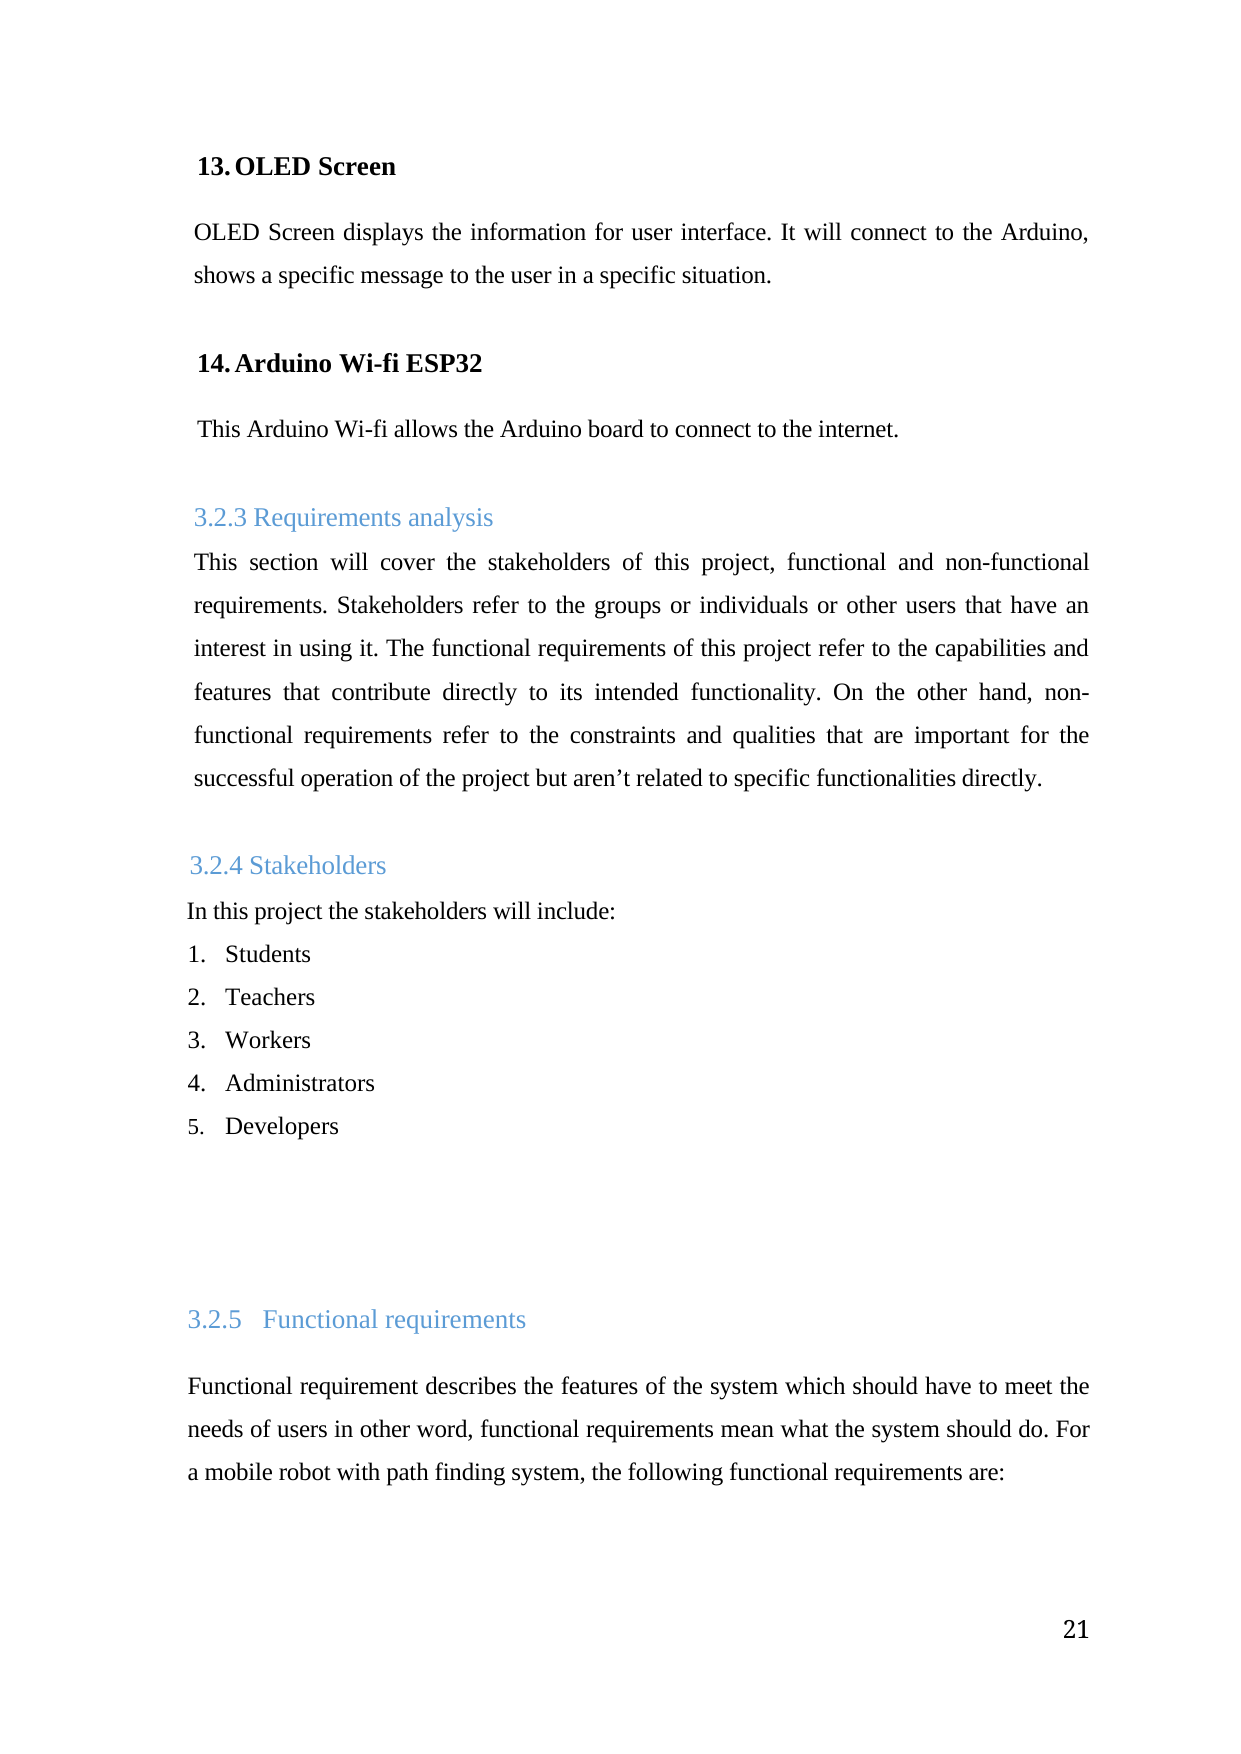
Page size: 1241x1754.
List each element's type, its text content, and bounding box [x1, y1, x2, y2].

list Administrators [187, 1068, 1090, 1097]
list Workers [187, 1025, 1090, 1054]
text In this project the stakeholders will include: [150, 896, 1090, 924]
text 3.2.4 Stakeholders [150, 849, 1090, 880]
list OLED Screen [197, 150, 1090, 181]
list Arduino Wi-fi ESP32 [197, 347, 1090, 378]
list Students [187, 939, 1090, 968]
list Teachers [187, 982, 1090, 1011]
text This section will cover the stakeholders of this project, functional and non-functional requirements. Stakeholders refer to the groups or individuals or other users that have an interest in using it. The functional requirements of this project refer to the capabilities and features that contribute directly to its intended functionality. On the other hand, non-functional requirements refer to the constraints and qualities that are important for the successful operation of the project but aren’t related to specific functionalities directly. [194, 547, 1090, 792]
list Functional requirements [187, 1304, 1090, 1335]
text 3.2.3 Requirements analysis [194, 501, 1090, 532]
list Developers [187, 1111, 1090, 1140]
text This Arduino Wi-fi allows the Arduino board to connect to the internet. [197, 414, 1090, 443]
text Functional requirement describes the features of the system which should have to meet the needs of users in other word, functional requirements mean what the system should do. For a mobile robot with path finding system, the following functional requirements are: [187, 1371, 1090, 1486]
text OLED Screen displays the information for user interface. It will connect to the Arduino, shows a specific message to the user in a specific situation. [194, 217, 1090, 289]
